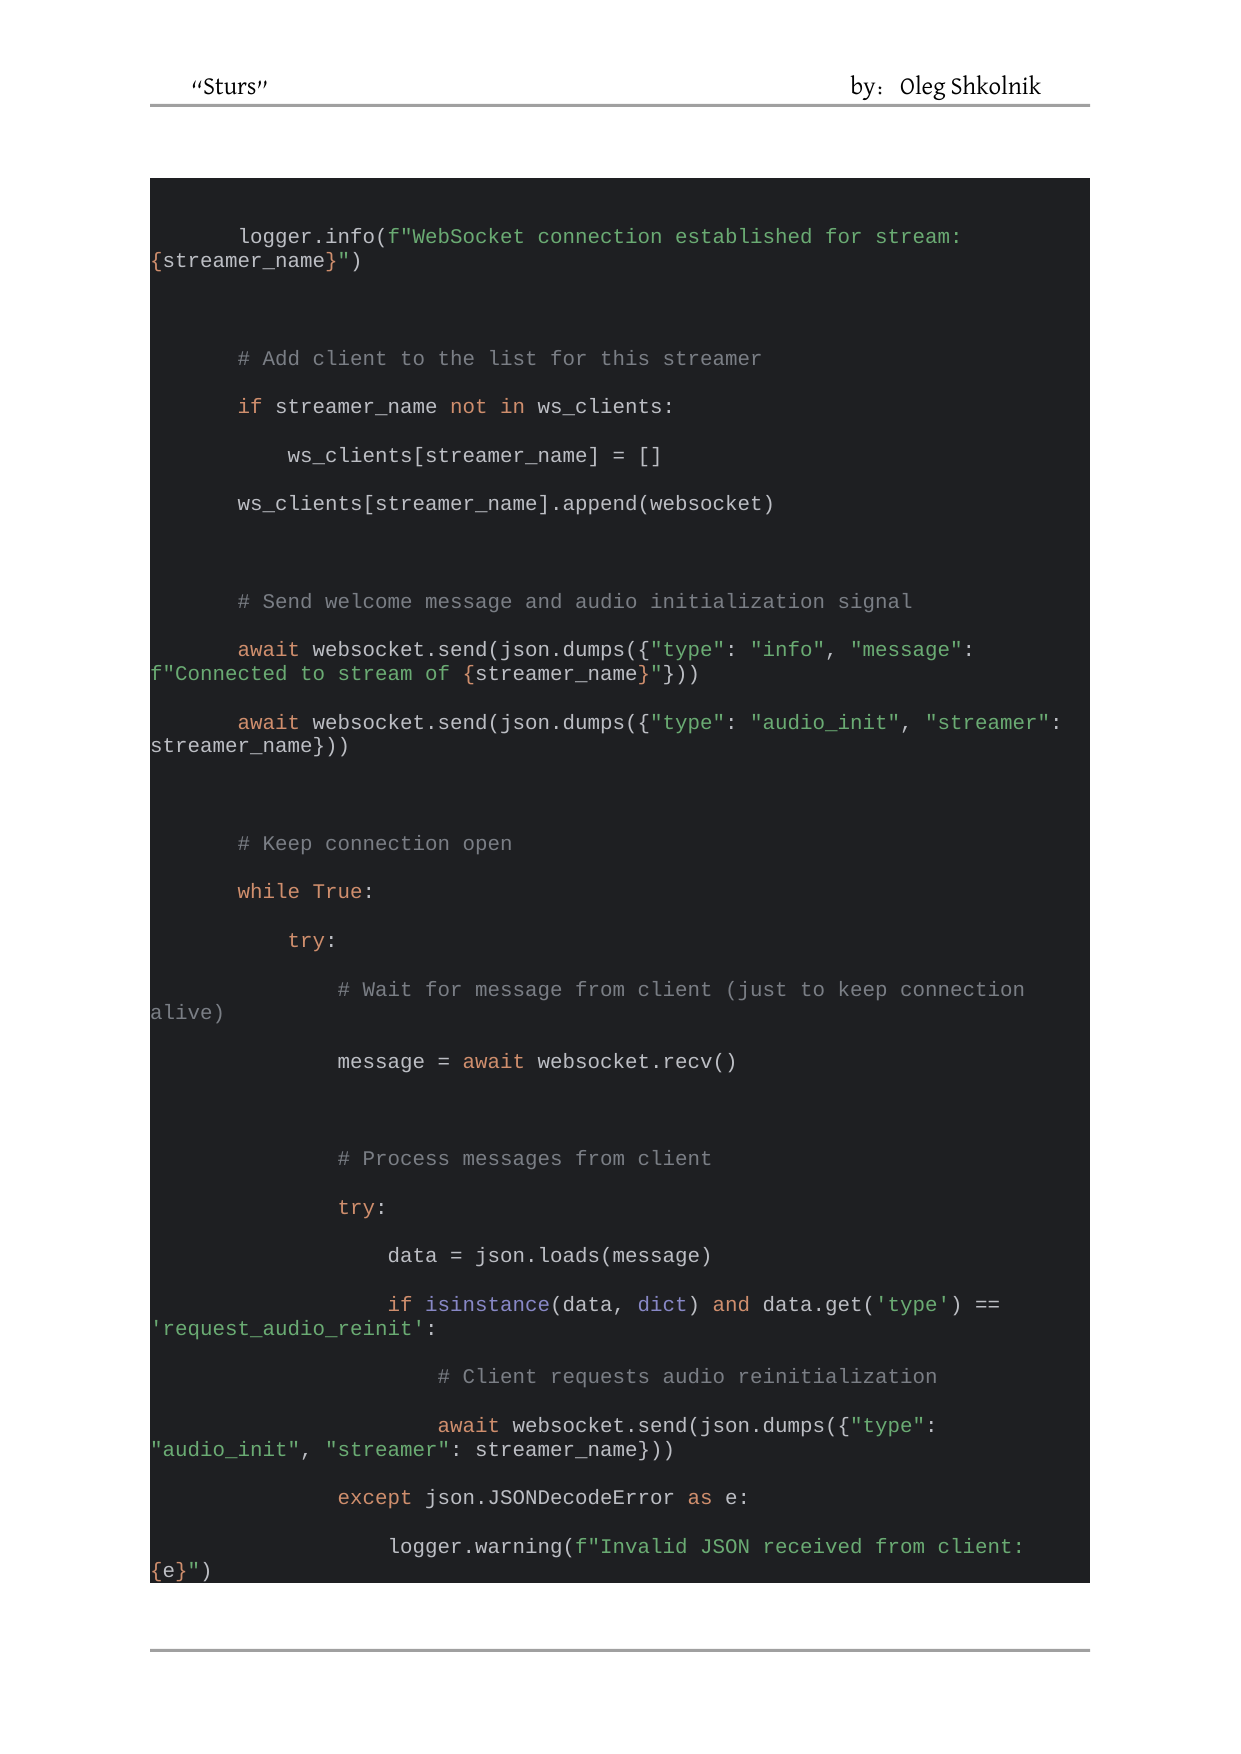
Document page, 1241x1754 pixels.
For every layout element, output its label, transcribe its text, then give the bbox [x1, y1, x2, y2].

text # Process messages from client [150, 1148, 1090, 1172]
text # Send welcome message and audio initialization signal [150, 591, 1090, 614]
text except json.JSONDecodeError as e: [150, 1487, 1090, 1511]
text try: [150, 1197, 1090, 1220]
text logger.info(f"WebSocket connection established for stream: {streamer_name}") [150, 227, 1090, 274]
text await websocket.send(json.dumps({"type": "info", "message": f"Connected to stream of {streamer_name}"})) [150, 639, 1090, 687]
text message = await websocket.recv() [150, 1051, 1090, 1074]
text if streamer_name not in ws_clients: [150, 396, 1090, 420]
text ws_clients[streamer_name] = [] [150, 445, 1090, 468]
text # Client requests audio reinitialization [150, 1366, 1090, 1390]
text # Keep connection open [150, 833, 1090, 856]
text try: [150, 930, 1090, 953]
text # Wait for message from client (just to keep connection alive) [150, 978, 1090, 1026]
text if isinstance(data, dict) and data.get('type') == 'request_audio_reinit': [150, 1294, 1090, 1341]
text logger.warning(f"Invalid JSON received from client: {e}") [150, 1536, 1090, 1583]
text await websocket.send(json.dumps({"type": "audio_init", "streamer": streamer_name})) [150, 712, 1090, 759]
text data = json.loads(message) [150, 1245, 1090, 1269]
text # Add client to the list for this streamer [150, 347, 1090, 371]
text while True: [150, 881, 1090, 905]
text await websocket.send(json.dumps({"type": "audio_init", "streamer": streamer_name})) [150, 1415, 1090, 1462]
text ws_clients[streamer_name].append(websocket) [150, 493, 1090, 517]
